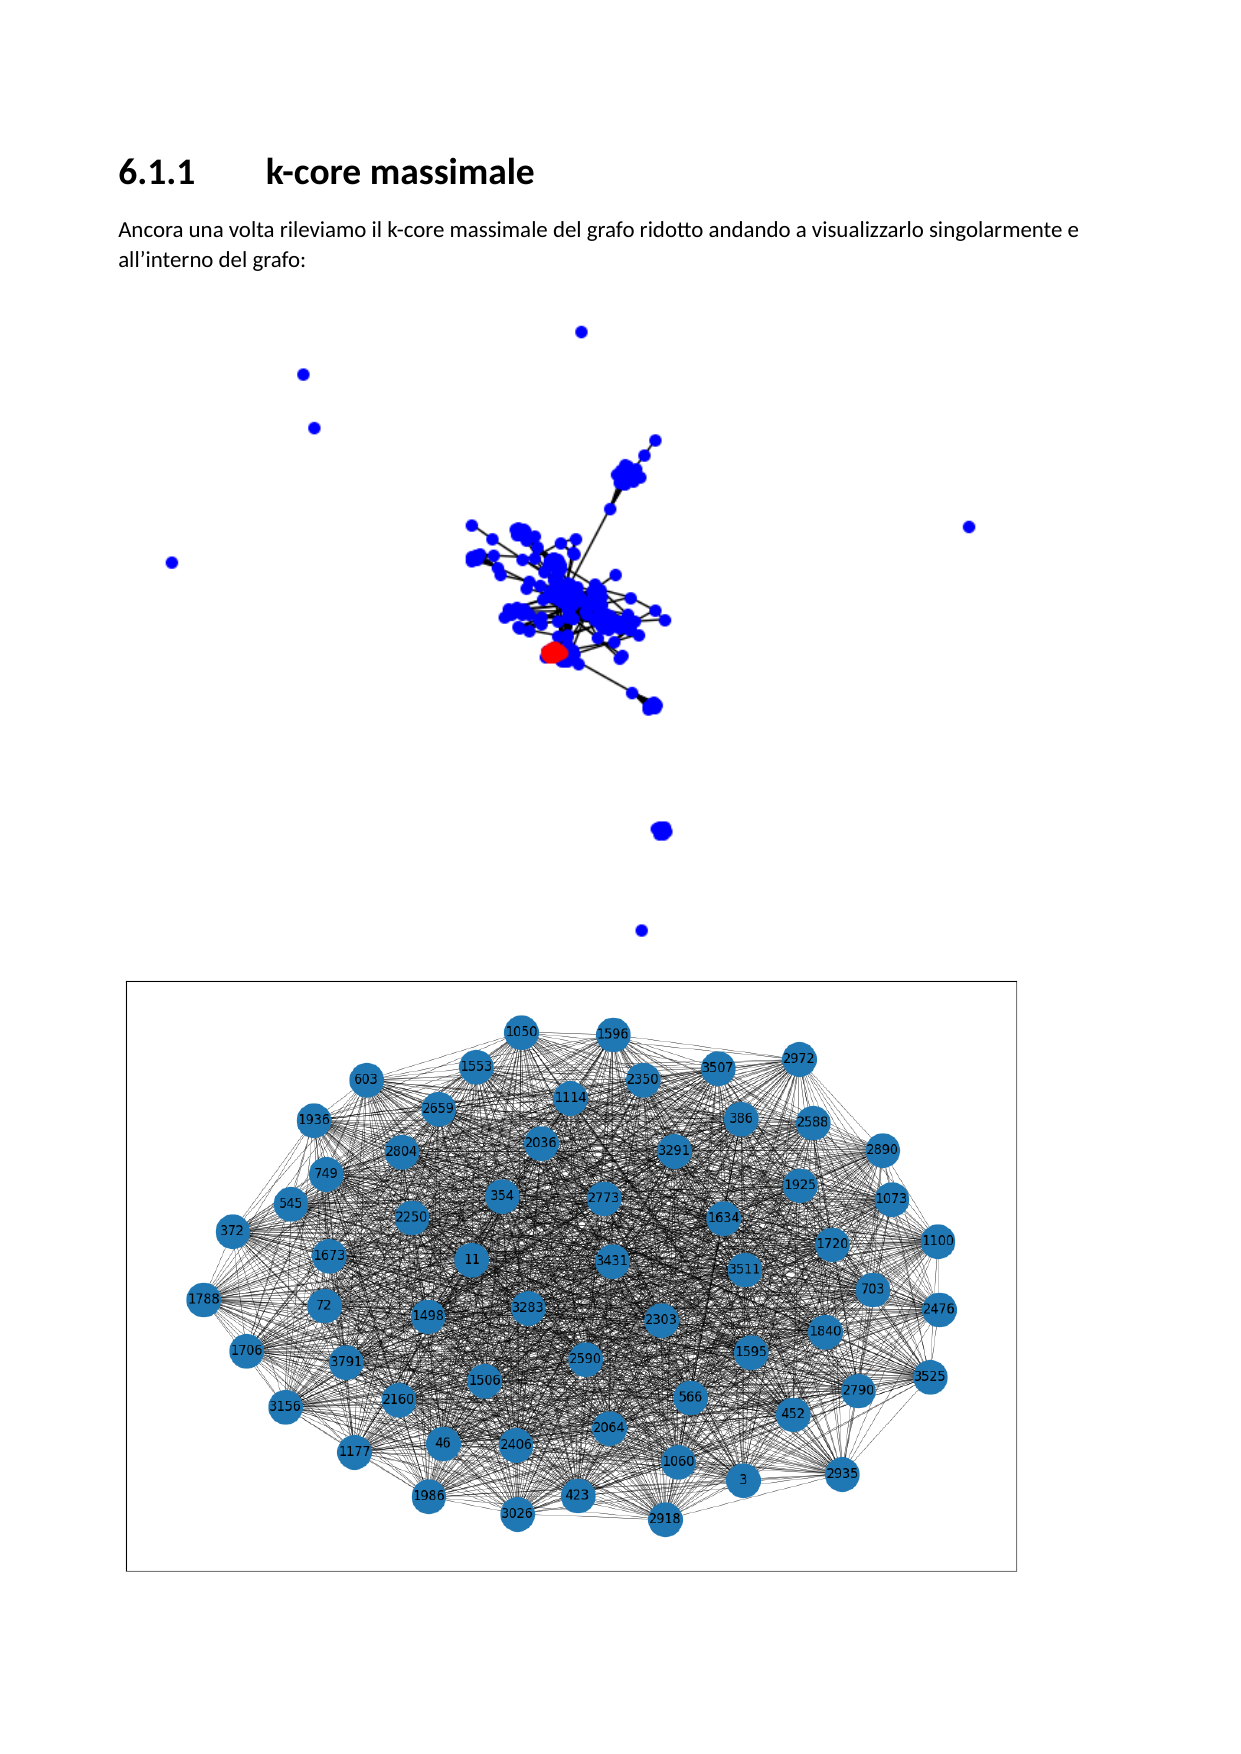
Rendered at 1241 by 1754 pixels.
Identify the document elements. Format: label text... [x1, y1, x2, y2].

picture [118, 289, 1023, 1578]
text Ancora una volta rileviamo il k-core massimale del grafo ridotto andando a visualizzarlo singolarmente e all’interno del grafo: [118, 214, 1122, 273]
text 6.1.1 k-core massimale [118, 148, 1122, 193]
